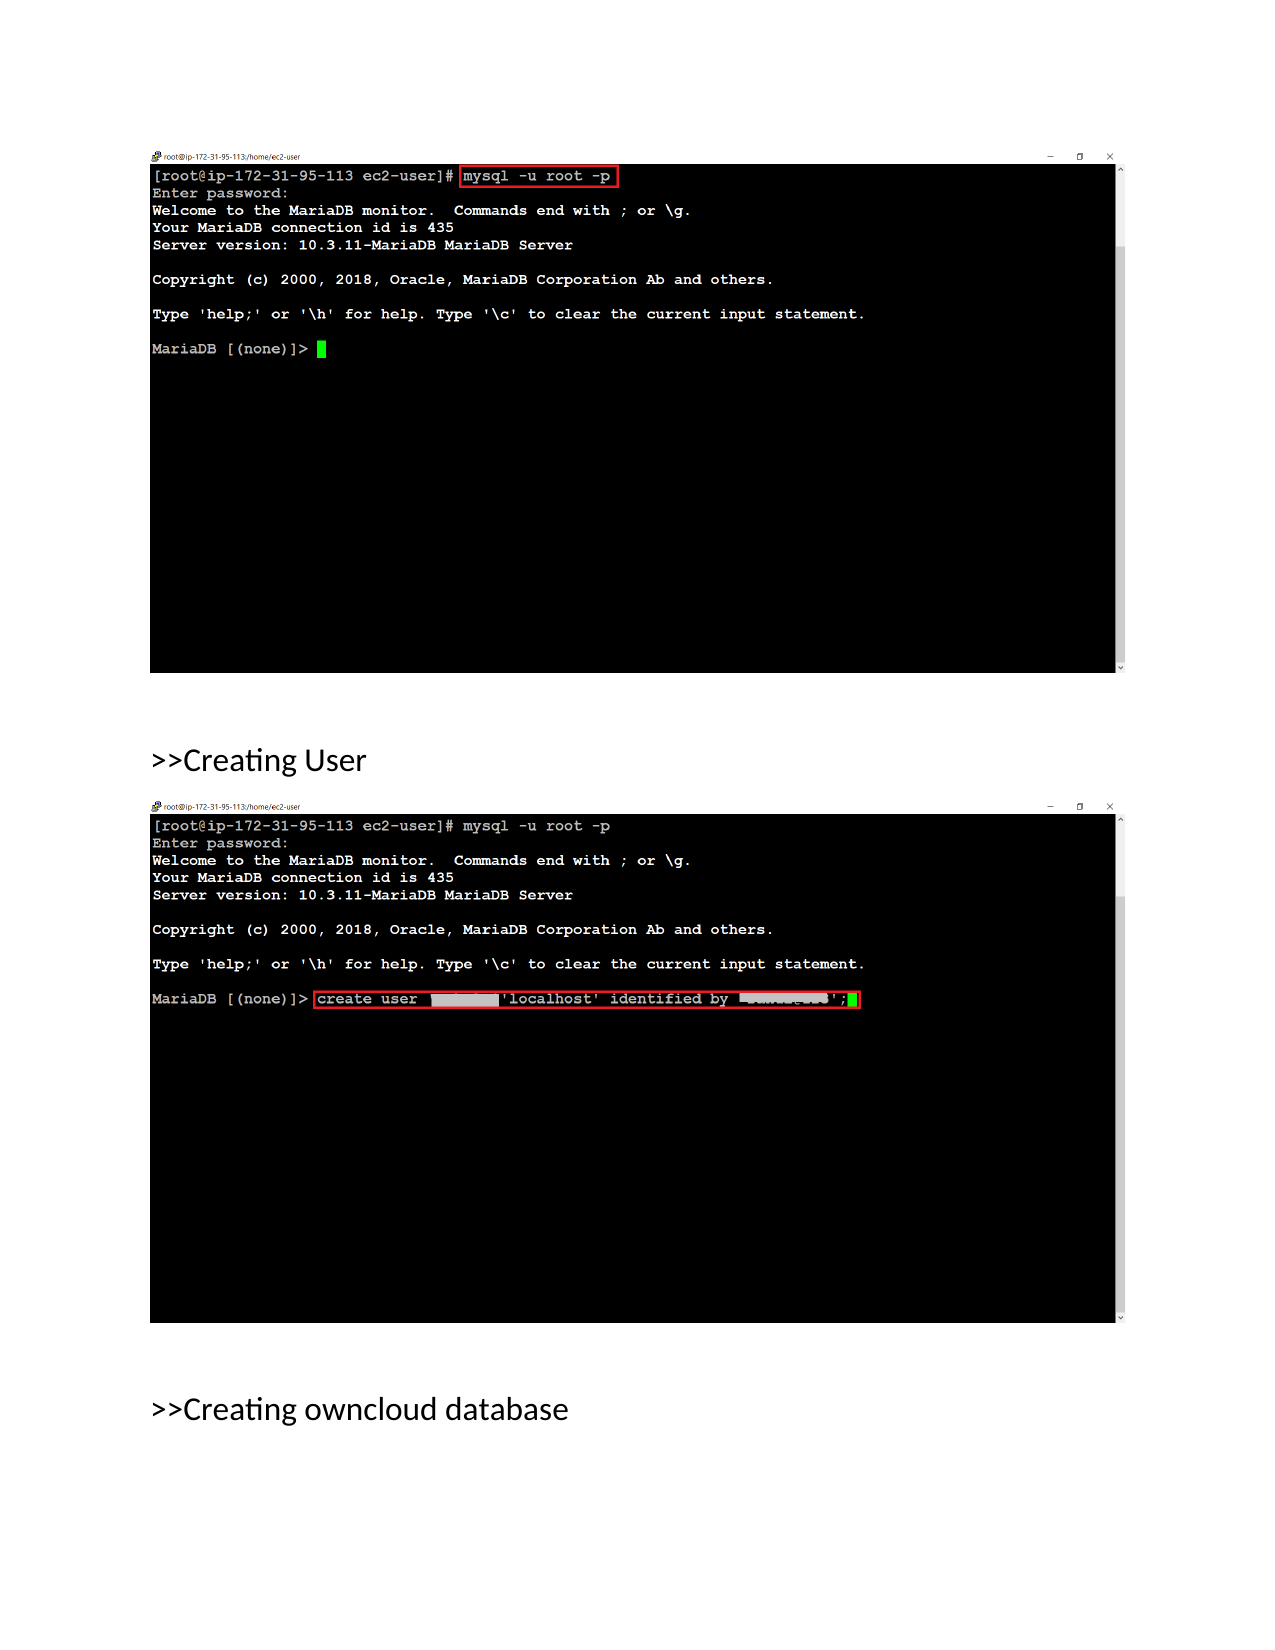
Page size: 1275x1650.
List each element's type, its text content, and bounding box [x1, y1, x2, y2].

picture [150, 799, 1125, 1323]
text >>Creating owncloud database [150, 1388, 1125, 1429]
picture [150, 150, 1125, 673]
text >>Creating User [150, 739, 1125, 779]
